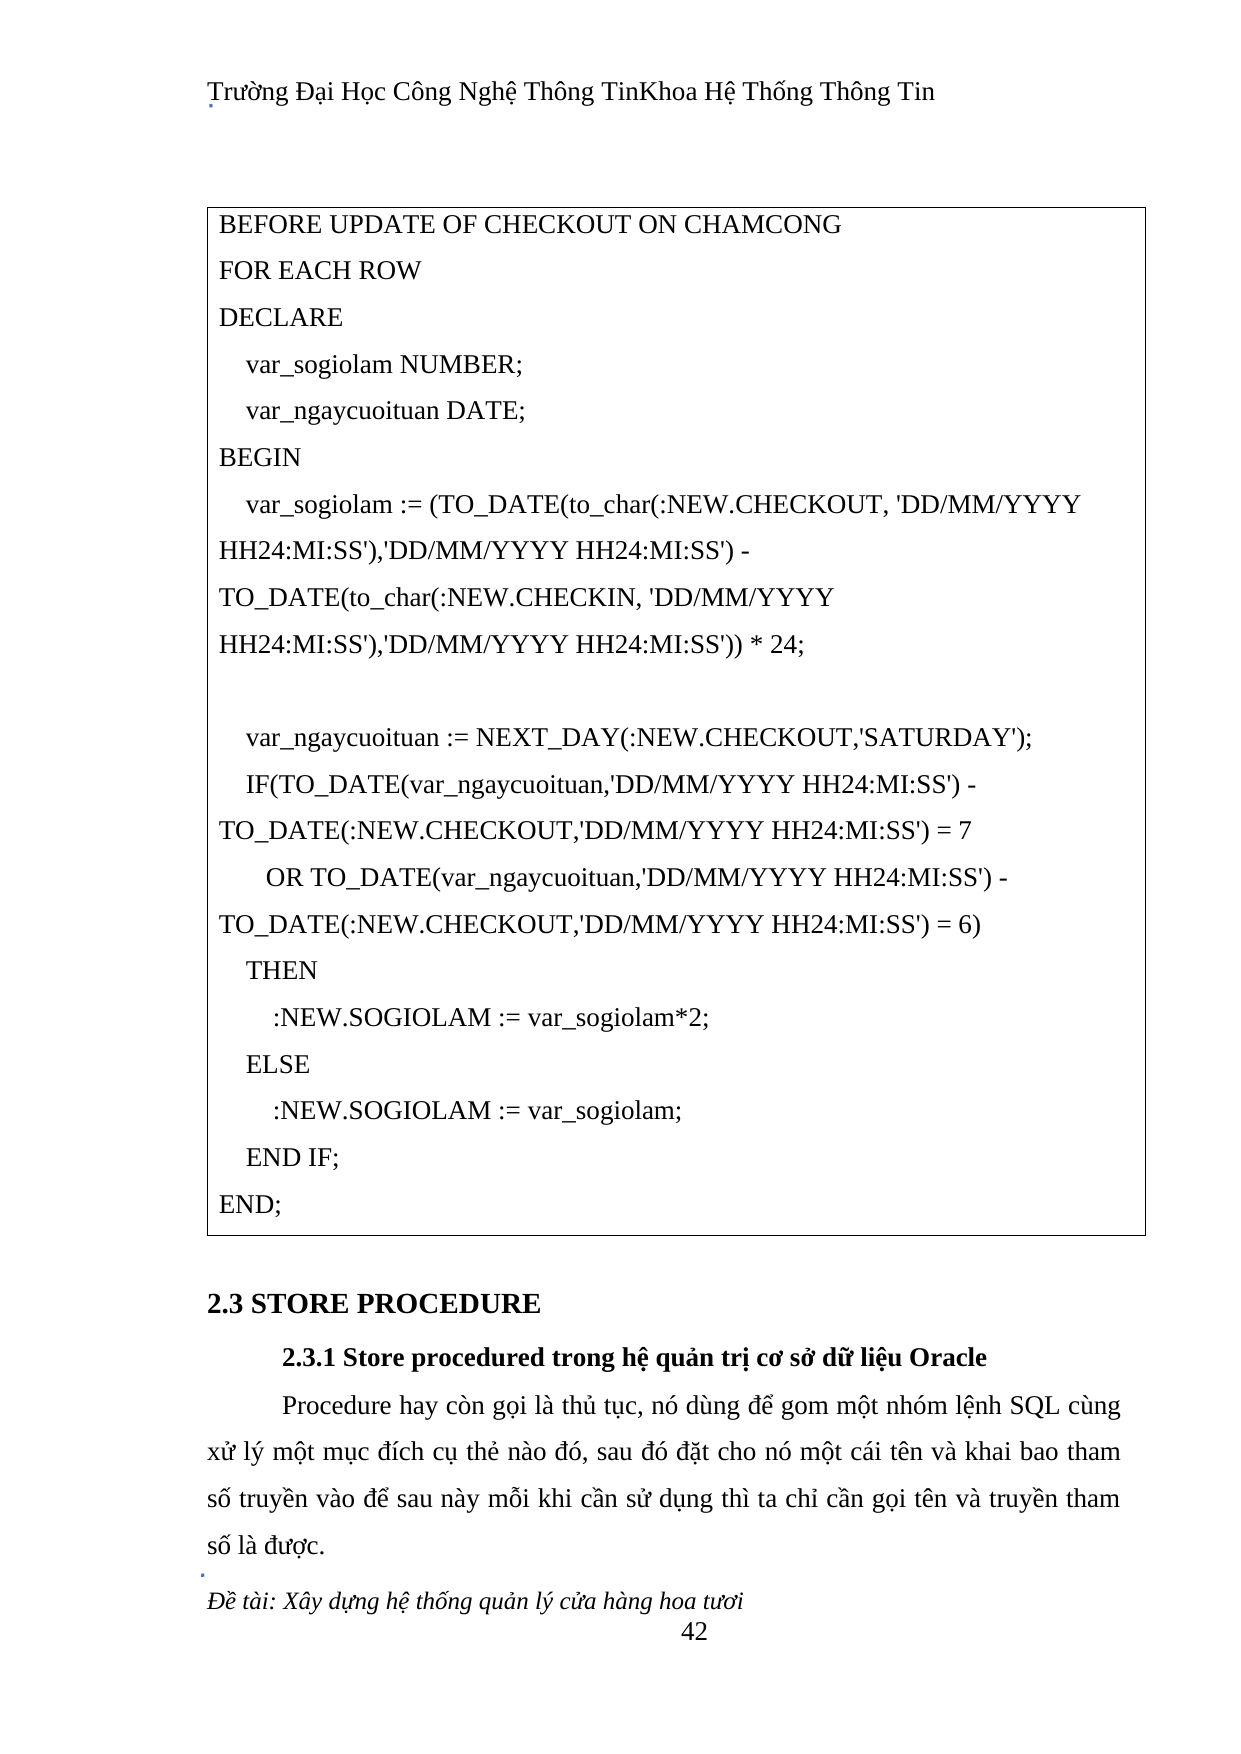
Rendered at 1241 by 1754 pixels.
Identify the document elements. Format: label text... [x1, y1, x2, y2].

subtitle 2.3 STORE PROCEDURE [207, 1286, 1122, 1320]
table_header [208, 208, 1145, 1234]
subtitle 2.3.1 Store procedured trong hệ quản trị cơ sở dữ liệu Oracle [207, 1341, 1122, 1372]
text Procedure hay còn gọi là thủ tục, nó dùng để gom một nhóm lệnh SQL cùng xử lý một mục đích cụ thẻ nào đó, sau đó đặt cho nó một cái tên và khai bao tham số truyền vào để sau này mỗi khi cần sử dụng thì ta chỉ cần gọi tên và truyền tham số là được. [207, 1389, 1122, 1560]
